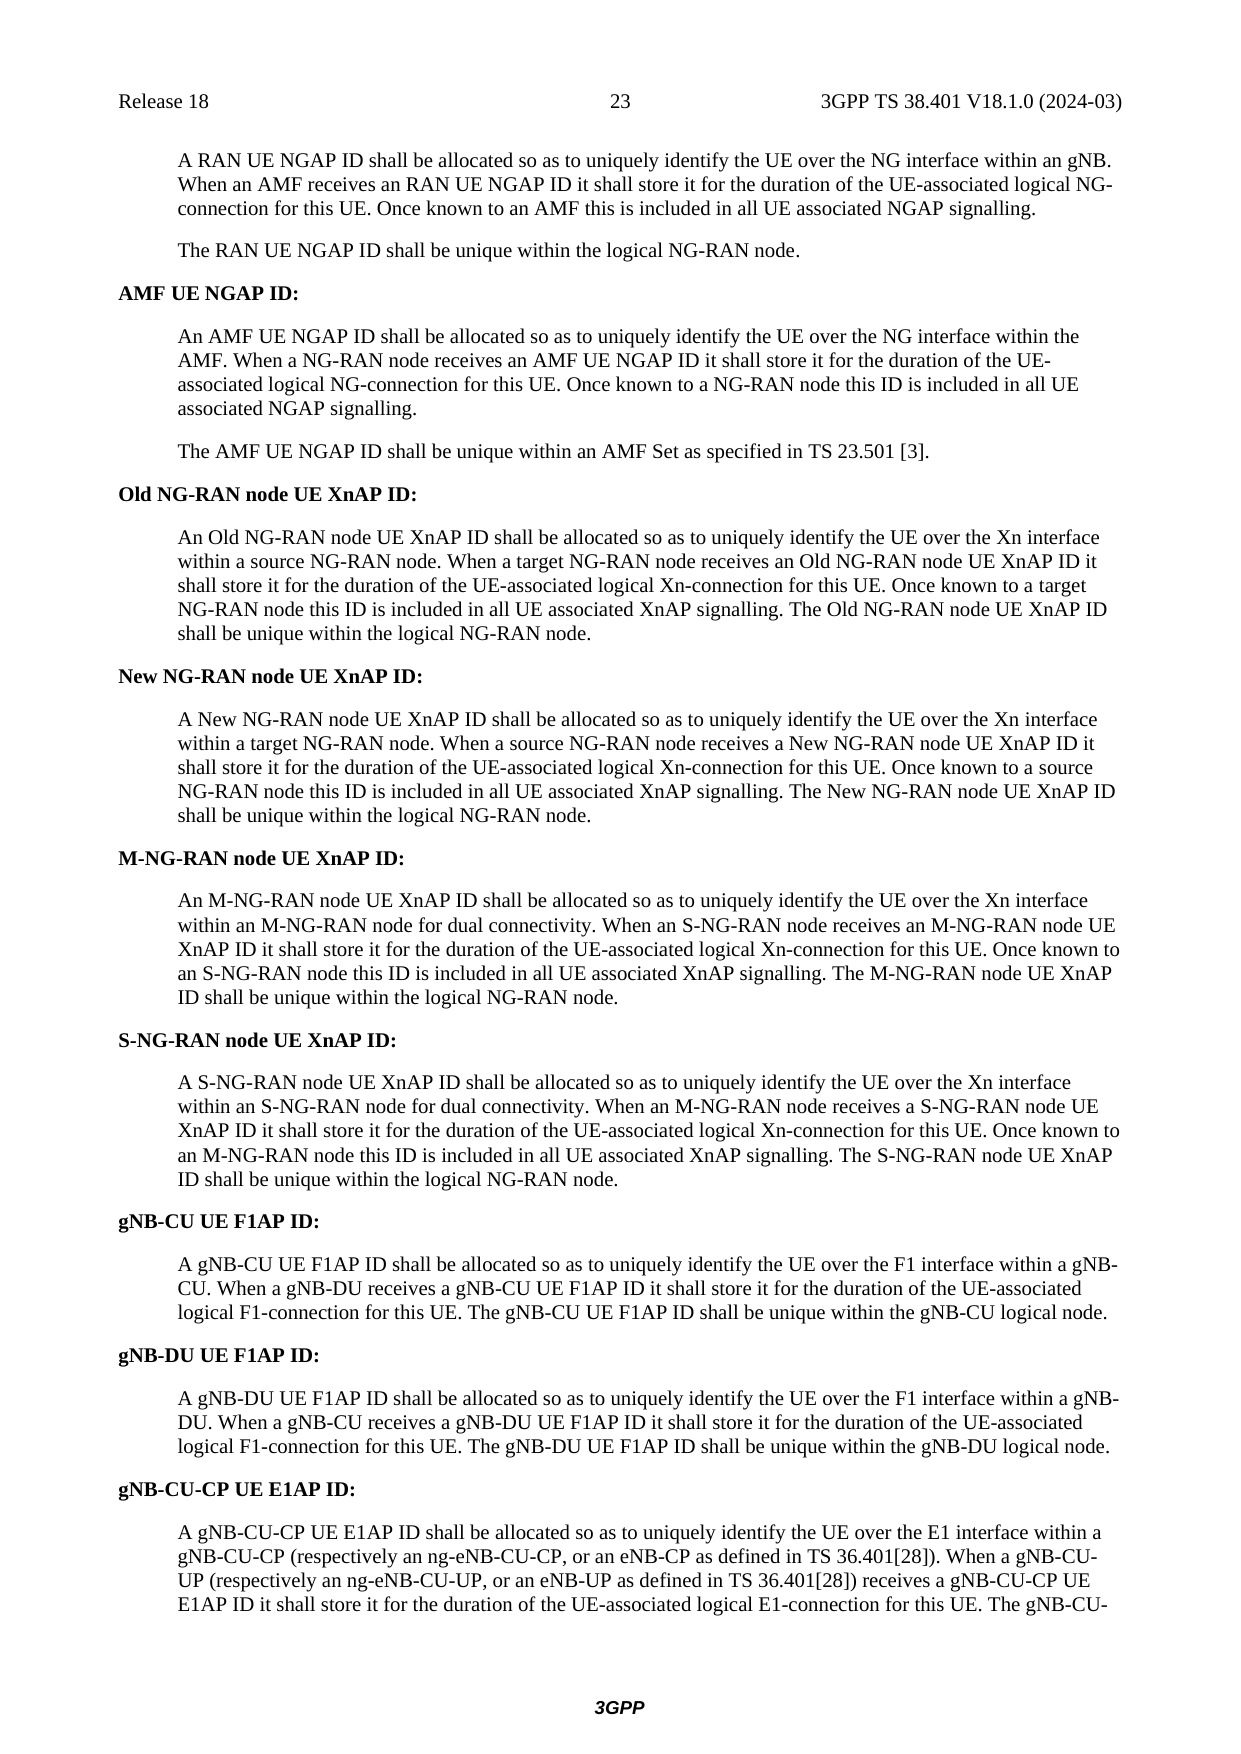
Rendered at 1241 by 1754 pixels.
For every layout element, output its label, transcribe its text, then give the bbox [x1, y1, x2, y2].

text A RAN UE NGAP ID shall be allocated so as to uniquely identify the UE over the NG interface within an gNB. When an AMF receives an RAN UE NGAP ID it shall store it for the duration of the UE-associated logical NG-connection for this UE. Once known to an AMF this is included in all UE associated NGAP signalling. [148, 147, 1122, 220]
text A gNB-DU UE F1AP ID shall be allocated so as to uniquely identify the UE over the F1 interface within a gNB-DU. When a gNB-CU receives a gNB-DU UE F1AP ID it shall store it for the duration of the UE-associated logical F1-connection for this UE. The gNB-DU UE F1AP ID shall be unique within the gNB-DU logical node. [148, 1386, 1122, 1458]
text Old NG-RAN node UE XnAP ID: [118, 482, 1122, 506]
text M-NG-RAN node UE XnAP ID: [118, 846, 1122, 870]
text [148, 1520, 1122, 1616]
text The RAN UE NGAP ID shall be unique within the logical NG-RAN node. [148, 238, 1122, 262]
text AMF UE NGAP ID: [118, 281, 1122, 305]
text S-NG-RAN node UE XnAP ID: [118, 1027, 1122, 1052]
text An Old NG-RAN node UE XnAP ID shall be allocated so as to uniquely identify the UE over the Xn interface within a source NG-RAN node. When a target NG-RAN node receives an Old NG-RAN node UE XnAP ID it shall store it for the duration of the UE-associated logical Xn-connection for this UE. Once known to a target NG-RAN node this ID is included in all UE associated XnAP signalling. The Old NG-RAN node UE XnAP ID shall be unique within the logical NG-RAN node. [148, 525, 1122, 645]
text A New NG-RAN node UE XnAP ID shall be allocated so as to uniquely identify the UE over the Xn interface within a target NG-RAN node. When a source NG-RAN node receives a New NG-RAN node UE XnAP ID it shall store it for the duration of the UE-associated logical Xn-connection for this UE. Once known to a source NG-RAN node this ID is included in all UE associated XnAP signalling. The New NG-RAN node UE XnAP ID shall be unique within the logical NG-RAN node. [148, 707, 1122, 827]
text A gNB-CU UE F1AP ID shall be allocated so as to uniquely identify the UE over the F1 interface within a gNB-CU. When a gNB-DU receives a gNB-CU UE F1AP ID it shall store it for the duration of the UE-associated logical F1-connection for this UE. The gNB-CU UE F1AP ID shall be unique within the gNB-CU logical node. [148, 1252, 1122, 1324]
text gNB-CU-CP UE E1AP ID: [118, 1477, 1122, 1501]
text gNB-DU UE F1AP ID: [118, 1343, 1122, 1367]
text gNB-CU UE F1AP ID: [118, 1209, 1122, 1233]
text An M-NG-RAN node UE XnAP ID shall be allocated so as to uniquely identify the UE over the Xn interface within an M-NG-RAN node for dual connectivity. When an S-NG-RAN node receives an M-NG-RAN node UE XnAP ID it shall store it for the duration of the UE-associated logical Xn-connection for this UE. Once known to an S-NG-RAN node this ID is included in all UE associated XnAP signalling. The M-NG-RAN node UE XnAP ID shall be unique within the logical NG-RAN node. [148, 888, 1122, 1009]
text An AMF UE NGAP ID shall be allocated so as to uniquely identify the UE over the NG interface within the AMF. When a NG-RAN node receives an AMF UE NGAP ID it shall store it for the duration of the UE-associated logical NG-connection for this UE. Once known to a NG-RAN node this ID is included in all UE associated NGAP signalling. [148, 324, 1122, 420]
text A S-NG-RAN node UE XnAP ID shall be allocated so as to uniquely identify the UE over the Xn interface within an S-NG-RAN node for dual connectivity. When an M-NG-RAN node receives a S-NG-RAN node UE XnAP ID it shall store it for the duration of the UE-associated logical Xn-connection for this UE. Once known to an M-NG-RAN node this ID is included in all UE associated XnAP signalling. The S-NG-RAN node UE XnAP ID shall be unique within the logical NG-RAN node. [148, 1070, 1122, 1191]
text New NG-RAN node UE XnAP ID: [118, 664, 1122, 688]
text The AMF UE NGAP ID shall be unique within an AMF Set as specified in TS 23.501 [3]. [148, 439, 1122, 463]
